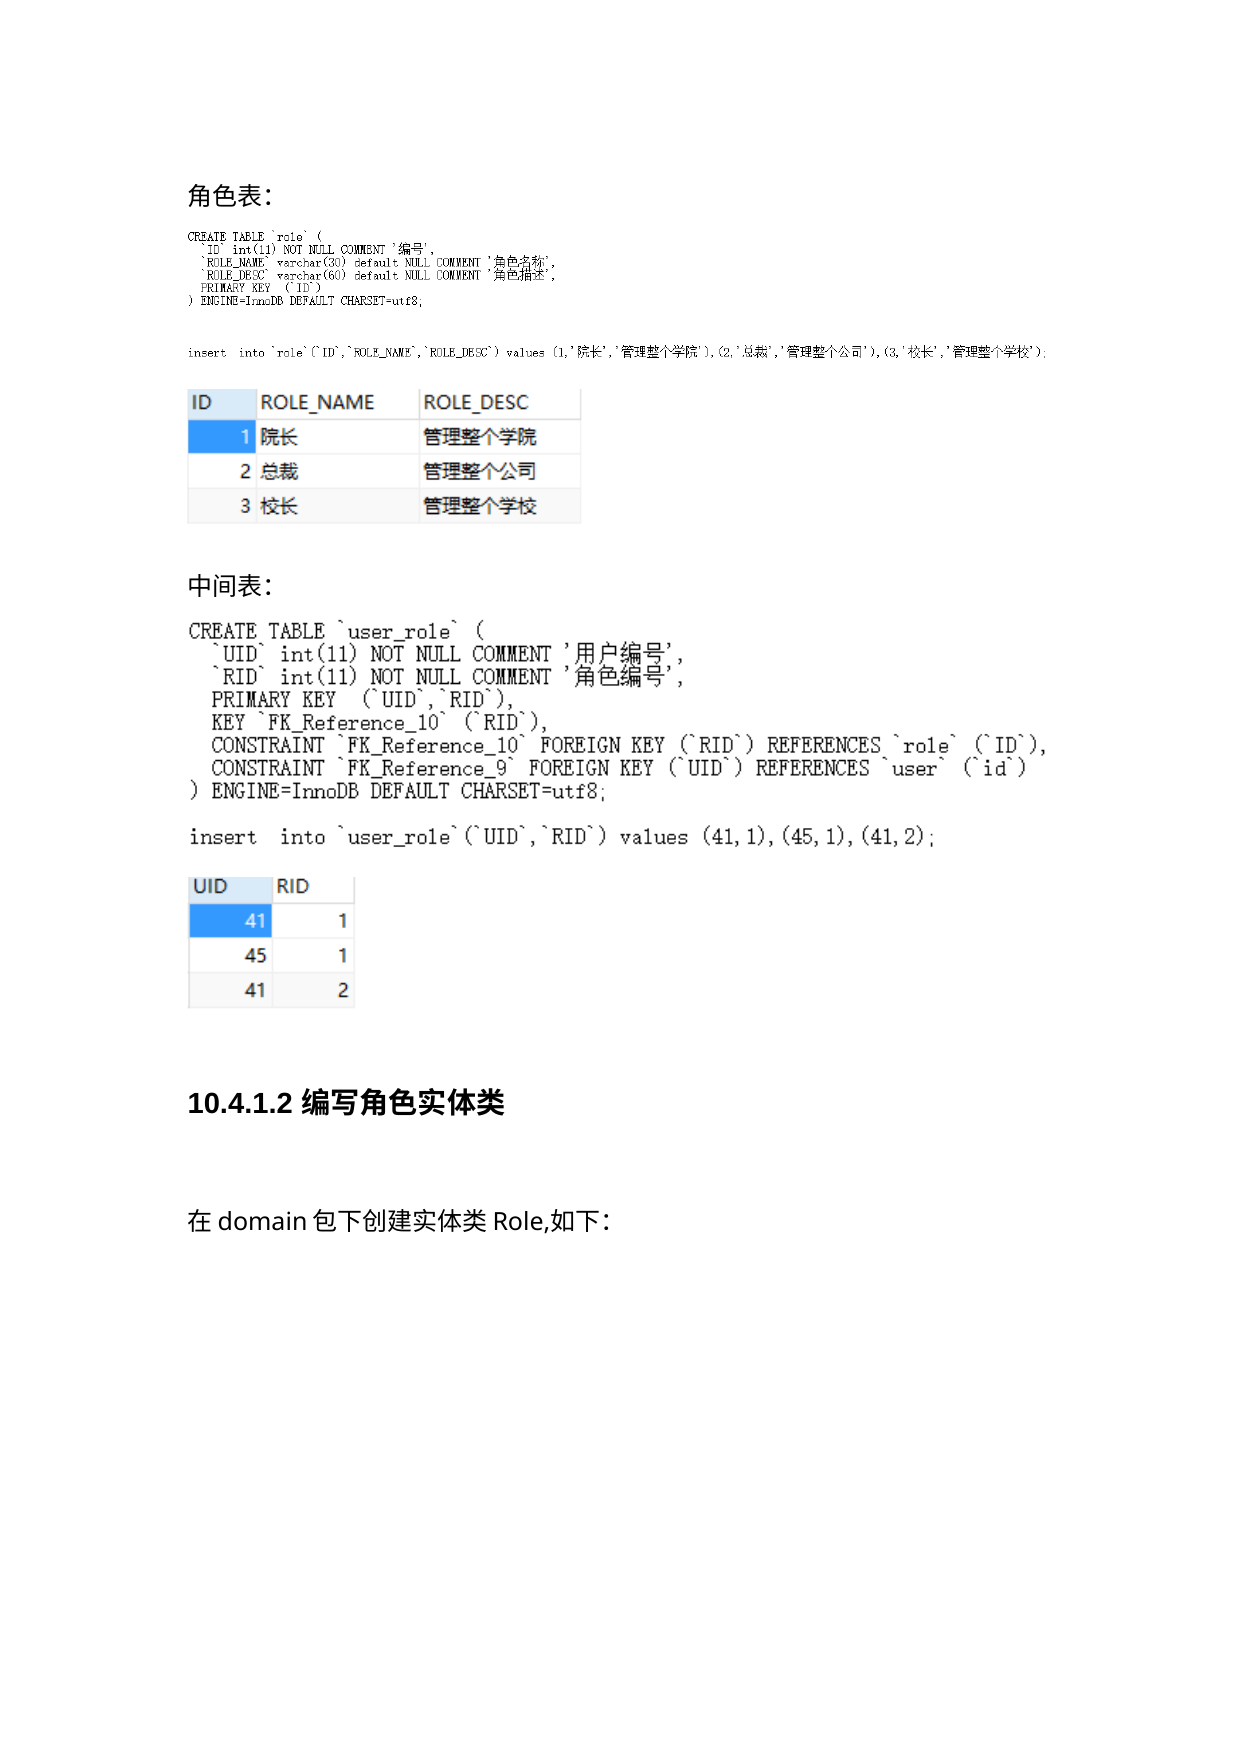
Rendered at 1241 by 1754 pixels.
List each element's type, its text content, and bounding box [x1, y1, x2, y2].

picture [187, 617, 1053, 857]
text 中间表： [187, 552, 1053, 617]
subtitle 10.4.1.2 编写角色实体类 [187, 1069, 1053, 1134]
picture [187, 227, 1052, 365]
text 角色表： [187, 162, 1053, 227]
picture [187, 389, 582, 535]
picture [187, 877, 360, 1010]
text 在domain包下创建实体类Role,如下： [187, 1187, 1053, 1252]
